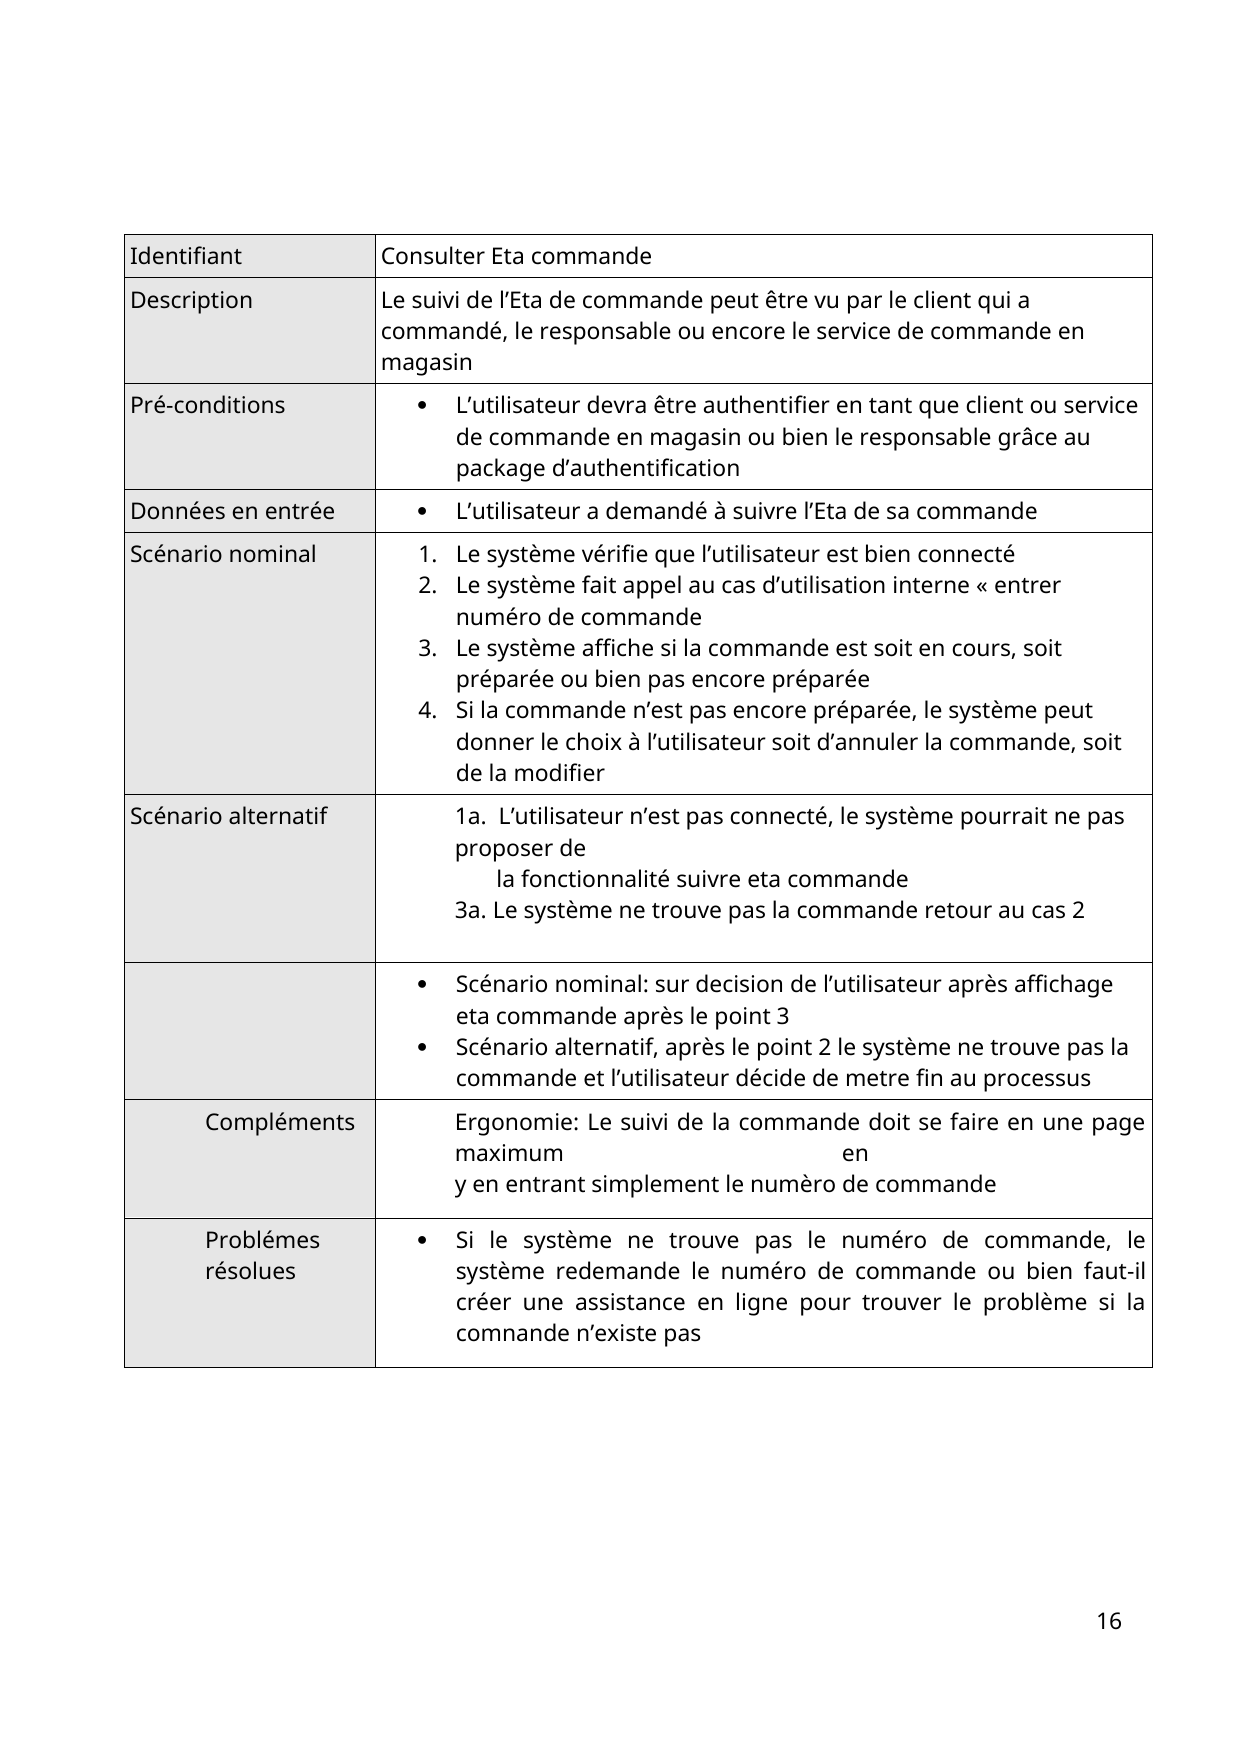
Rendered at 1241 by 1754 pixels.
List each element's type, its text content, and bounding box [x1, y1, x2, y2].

table_cell Scénario nominal [125, 533, 375, 794]
table_cell [125, 963, 375, 1099]
table_cell Compléments [125, 1100, 375, 1217]
table_cell Le suivi de l’Eta de commande peut être vu par le client qui a commandé, le responsable ou encore le service de commande en magasin [376, 278, 1152, 383]
table_cell Pré-conditions [125, 384, 375, 489]
table_cell Ergonomie: Le suivi de la commande doit se faire en une page maximum en y en entrant simplement le numèro de commande [376, 1100, 1152, 1217]
table_cell Problémes résolues [125, 1219, 375, 1367]
table_cell Scénario nominal: sur decision de l’utilisateur après affichage eta commande après le point 3 Scénario alternatif, après le point 2 le système ne trouve pas la commande et l’utilisateur décide de metre fin au processus [376, 963, 1152, 1099]
table_cell Description [125, 278, 375, 383]
table_cell Scénario alternatif [125, 795, 375, 962]
table_header Identifiant [125, 235, 375, 277]
table_header Consulter Eta commande [376, 235, 1152, 277]
table_cell Le système vérifie que l’utilisateur est bien connecté Le système fait appel au cas d’utilisation interne « entrer numéro de commande Le système affiche si la commande est soit en cours, soit préparée ou bien pas encore préparée Si la commande n’est pas encore préparée, le système peut donner le choix à l’utilisateur soit d’annuler la commande, soit de la modifier [376, 533, 1152, 794]
table_cell Si le système ne trouve pas le numéro de commande, le système redemande le numéro de commande ou bien faut-il créer une assistance en ligne pour trouver le problème si la comnande n’existe pas [376, 1219, 1152, 1367]
table_cell Données en entrée [125, 490, 375, 532]
table_cell L’utilisateur a demandé à suivre l’Eta de sa commande [376, 490, 1152, 532]
table_cell L’utilisateur devra être authentifier en tant que client ou service de commande en magasin ou bien le responsable grâce au package d’authentification [376, 384, 1152, 489]
table_cell 1a. L’utilisateur n’est pas connecté, le système pourrait ne pas proposer de la fonctionnalité suivre eta commande 3a. Le système ne trouve pas la commande retour au cas 2 [376, 795, 1152, 962]
